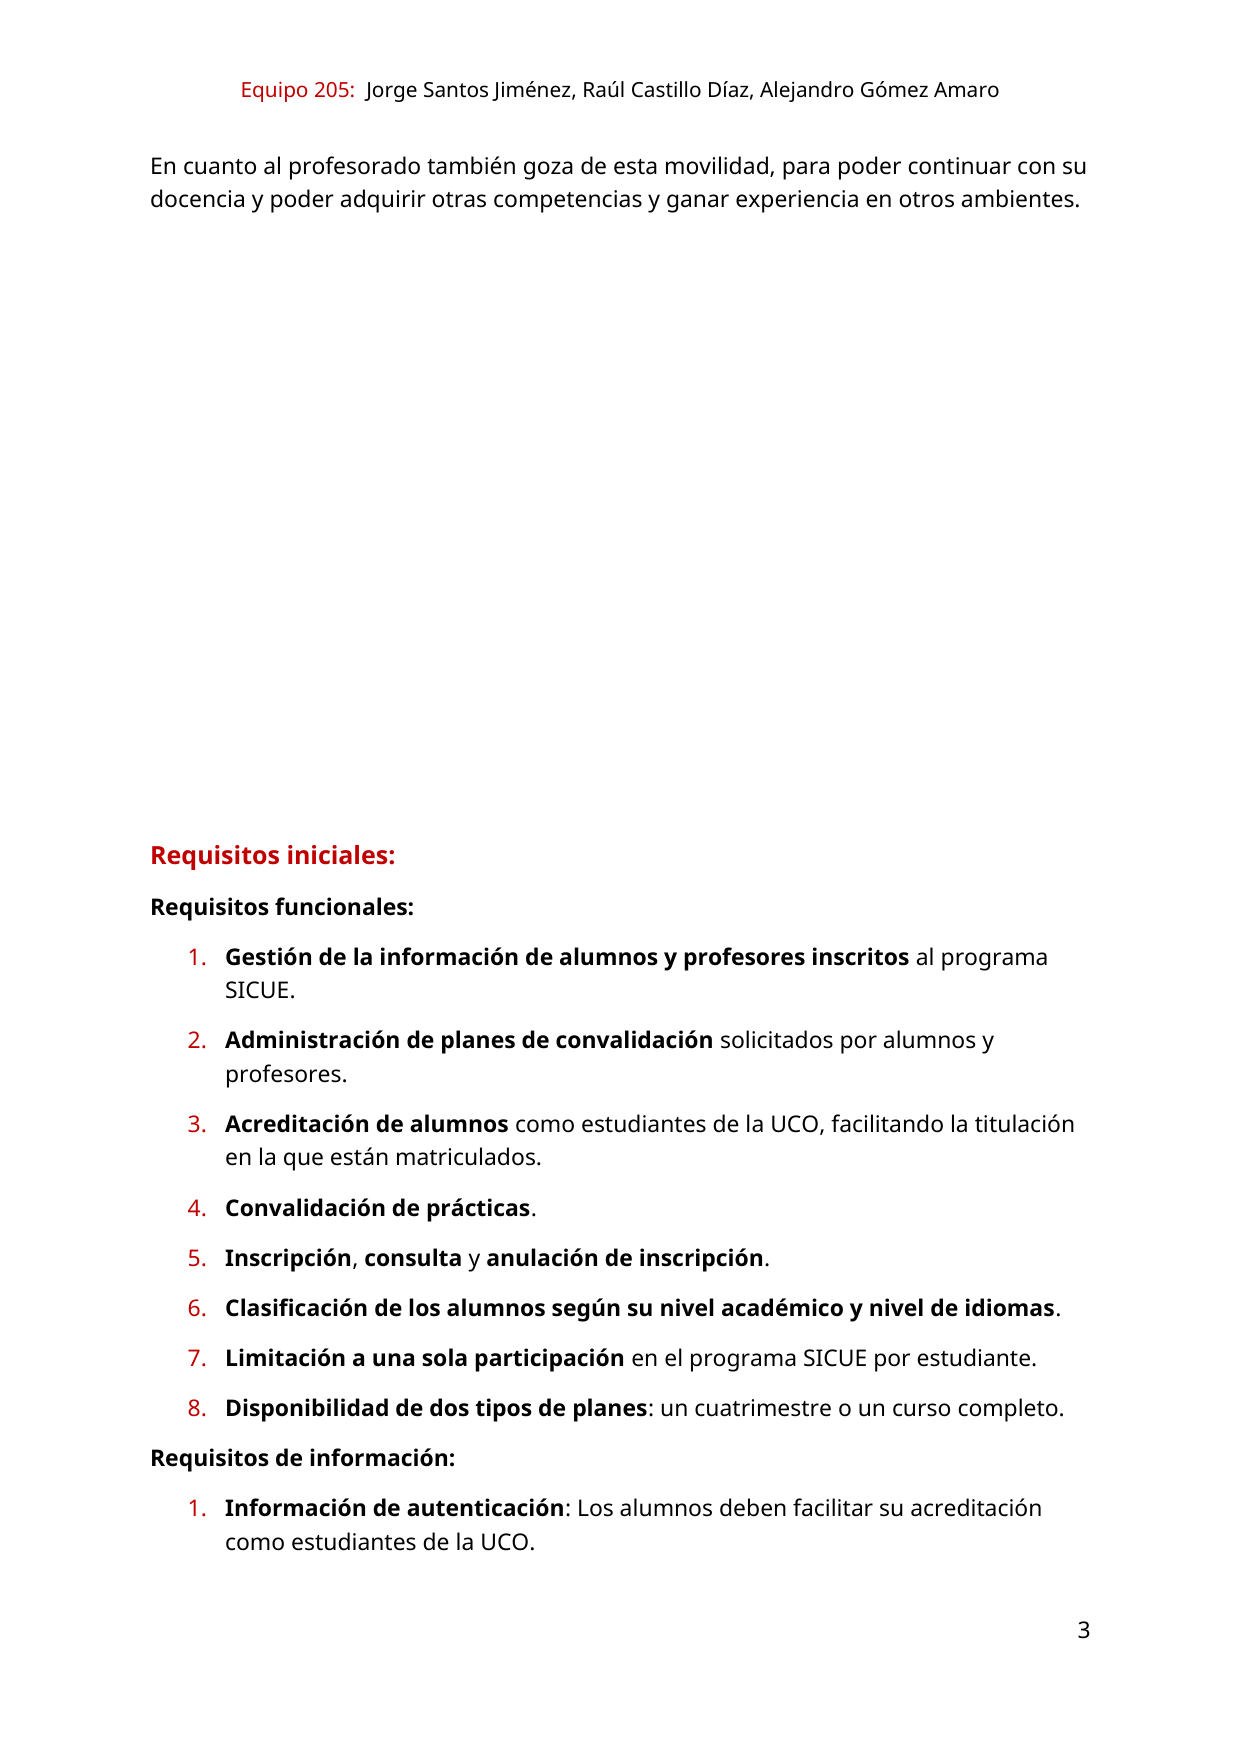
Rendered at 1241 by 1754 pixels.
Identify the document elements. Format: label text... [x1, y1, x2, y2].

list Disponibilidad de dos tipos de planes: un cuatrimestre o un curso completo. [187, 1392, 1090, 1423]
list Limitación a una sola participación en el programa SICUE por estudiante. [187, 1342, 1090, 1373]
list Inscripción, consulta y anulación de inscripción. [187, 1242, 1090, 1273]
list Administración de planes de convalidación solicitados por alumnos y profesores. [187, 1024, 1090, 1089]
list Información de autenticación: Los alumnos deben facilitar su acreditación como estudiantes de la UCO. [187, 1492, 1090, 1557]
list Gestión de la información de alumnos y profesores inscritos al programa SICUE. [187, 941, 1090, 1006]
text Requisitos de información: [150, 1442, 1090, 1473]
list Acreditación de alumnos como estudiantes de la UCO, facilitando la titulación en la que están matriculados. [187, 1108, 1090, 1173]
list Convalidación de prácticas. [187, 1191, 1090, 1223]
text En cuanto al profesorado también goza de esta movilidad, para poder continuar con su docencia y poder adquirir otras competencias y ganar experiencia en otros ambientes. [150, 150, 1090, 215]
text Requisitos funcionales: [150, 891, 1090, 922]
text Requisitos iniciales: [150, 838, 1090, 872]
list Clasificación de los alumnos según su nivel académico y nivel de idiomas. [187, 1292, 1090, 1323]
